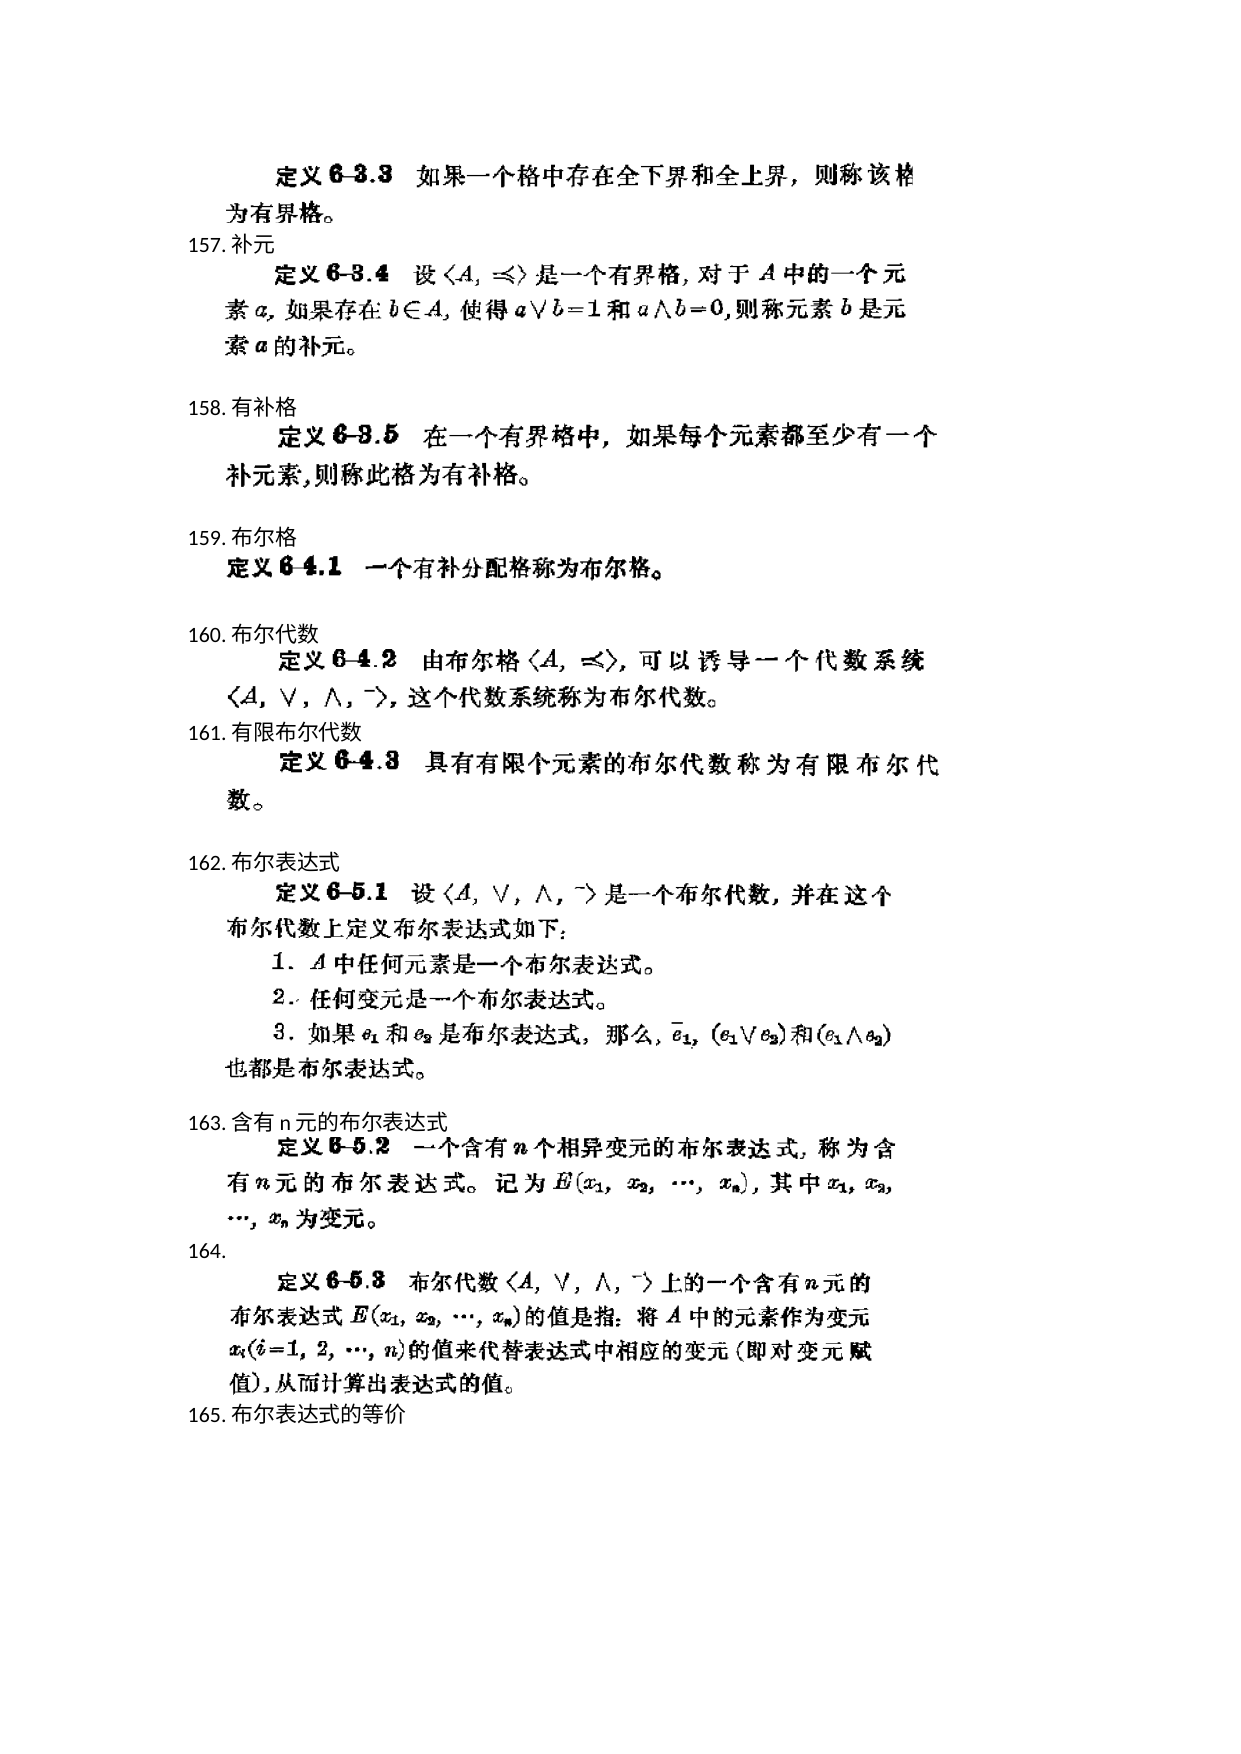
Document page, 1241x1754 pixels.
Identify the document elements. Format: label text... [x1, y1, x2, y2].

picture [225, 747, 939, 818]
list 布尔代数 [187, 617, 1053, 649]
list 有补格 [187, 389, 1053, 422]
picture [225, 259, 908, 359]
picture [225, 649, 927, 708]
picture [225, 552, 666, 586]
list 含有n元的布尔表达式 [187, 1104, 1053, 1137]
list 布尔格 [187, 519, 1053, 552]
picture [225, 1267, 873, 1396]
list 补元 [187, 227, 1053, 259]
list 布尔表达式 [187, 844, 1053, 877]
picture [225, 422, 943, 489]
picture [225, 162, 913, 223]
picture [225, 1137, 896, 1230]
picture [225, 877, 891, 1083]
list 布尔表达式的等价 [187, 1397, 1053, 1429]
list 有限布尔代数 [187, 714, 1053, 747]
